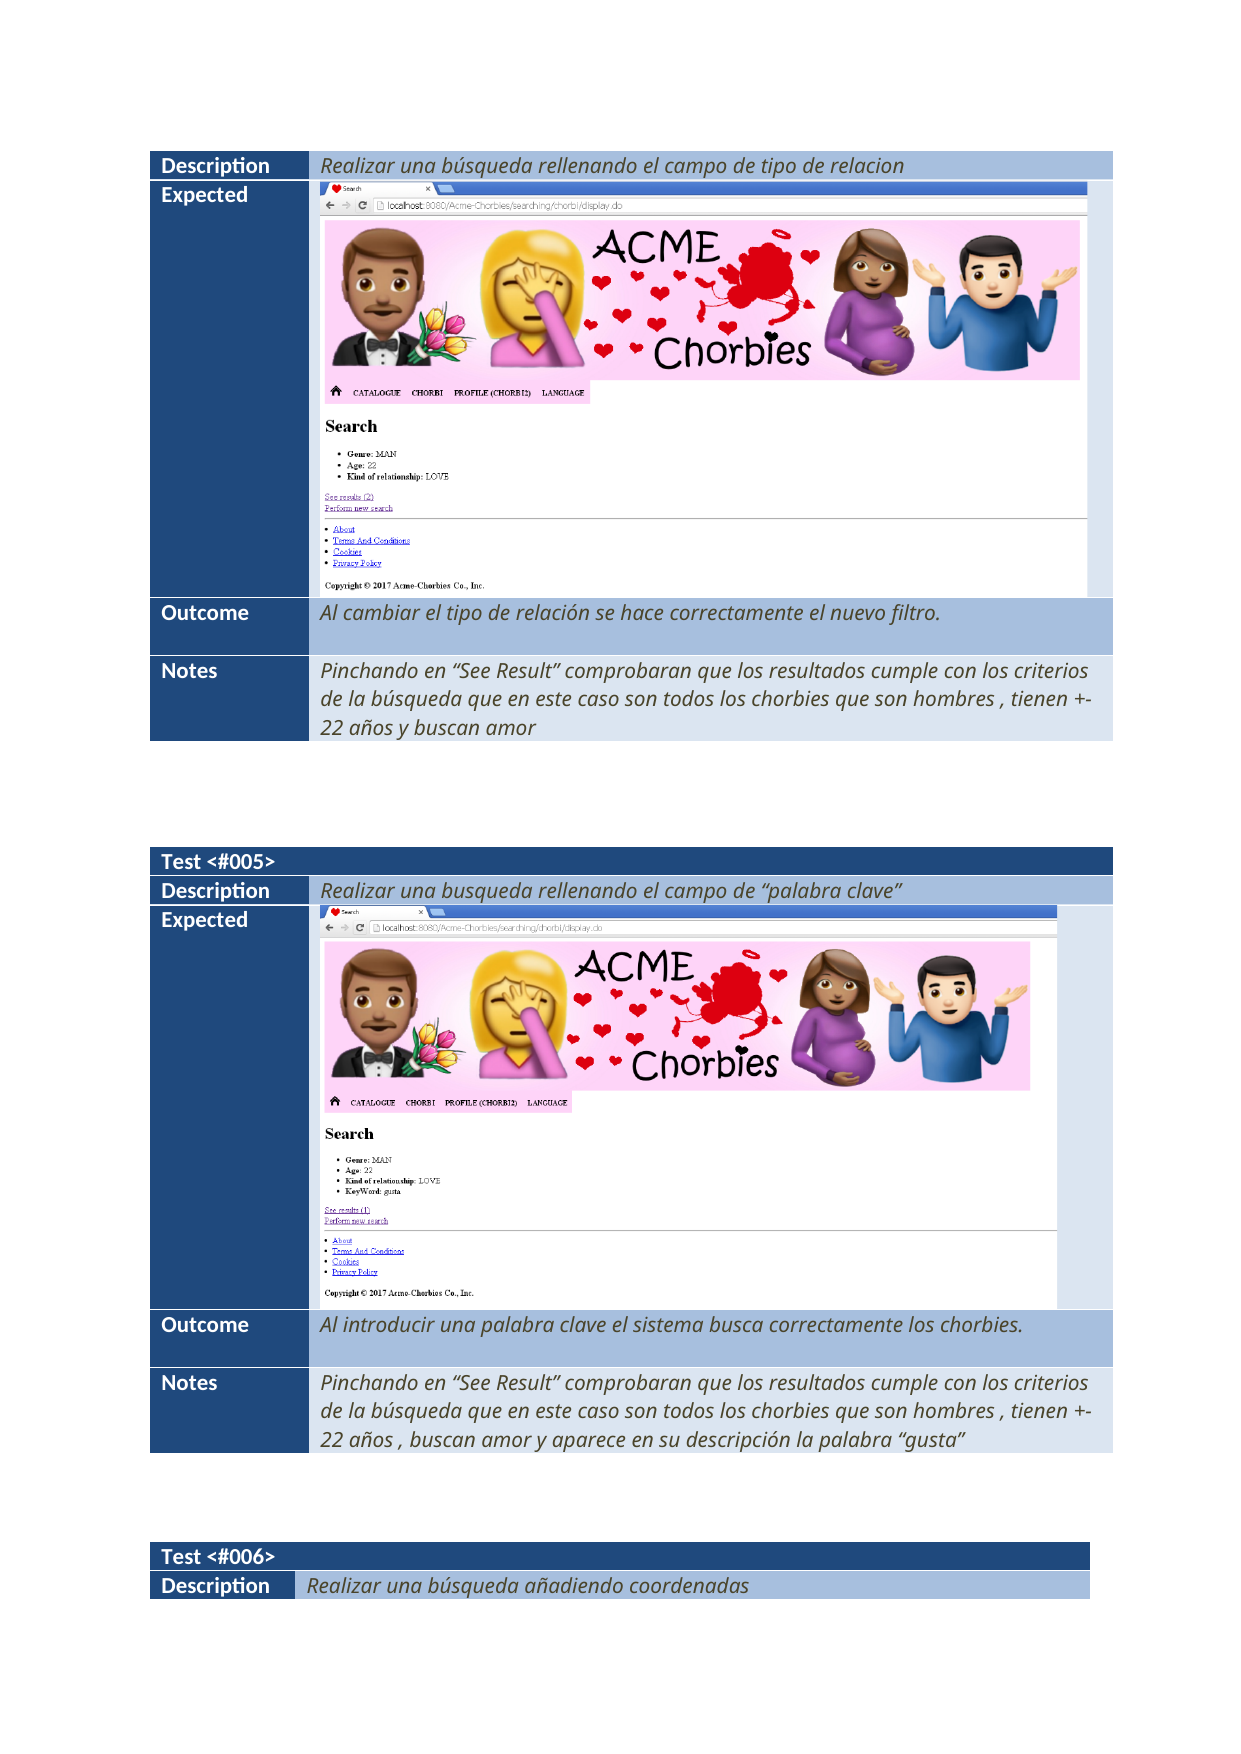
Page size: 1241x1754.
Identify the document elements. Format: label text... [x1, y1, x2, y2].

table_header Test <#005> [150, 847, 1113, 875]
table_cell Expected [150, 181, 309, 597]
table_cell [309, 906, 320, 1309]
table_cell Description [150, 1571, 295, 1599]
table_cell Realizar una busqueda rellenando el campo de “palabra clave” [309, 876, 1113, 904]
table_cell Notes [150, 656, 309, 741]
table_cell Outcome [150, 598, 309, 655]
table_cell Al introducir una palabra clave el sistema busca correctamente los chorbies. [309, 1310, 1113, 1367]
table_cell Pinchando en “See Result” comprobaran que los resultados cumple con los criterios de la búsqueda que en este caso son todos los chorbies que son hombres , tienen +-22 años , buscan amor y aparece en su descripción la palabra “gusta” [309, 1368, 1113, 1453]
table_cell Realizar una búsqueda añadiendo coordenadas [295, 1571, 1090, 1599]
picture [320, 905, 1058, 1309]
table_cell [1088, 181, 1113, 597]
table_cell Pinchando en “See Result” comprobaran que los resultados cumple con los criterios de la búsqueda que en este caso son todos los chorbies que son hombres , tienen +-22 años y buscan amor [309, 656, 1113, 741]
table_cell Description [150, 151, 309, 179]
table_cell [1058, 906, 1113, 1309]
table_cell Realizar una búsqueda rellenando el campo de tipo de relacion [309, 151, 1113, 179]
table_cell [309, 181, 320, 597]
table_cell Al cambiar el tipo de relación se hace correctamente el nuevo filtro. [309, 598, 1113, 655]
table_cell Outcome [150, 1310, 309, 1367]
picture [320, 180, 1088, 597]
table_cell Notes [150, 1368, 309, 1453]
table_cell Description [150, 876, 309, 904]
table_cell Expected [150, 906, 309, 1309]
table_header Test <#006> [150, 1542, 1090, 1570]
